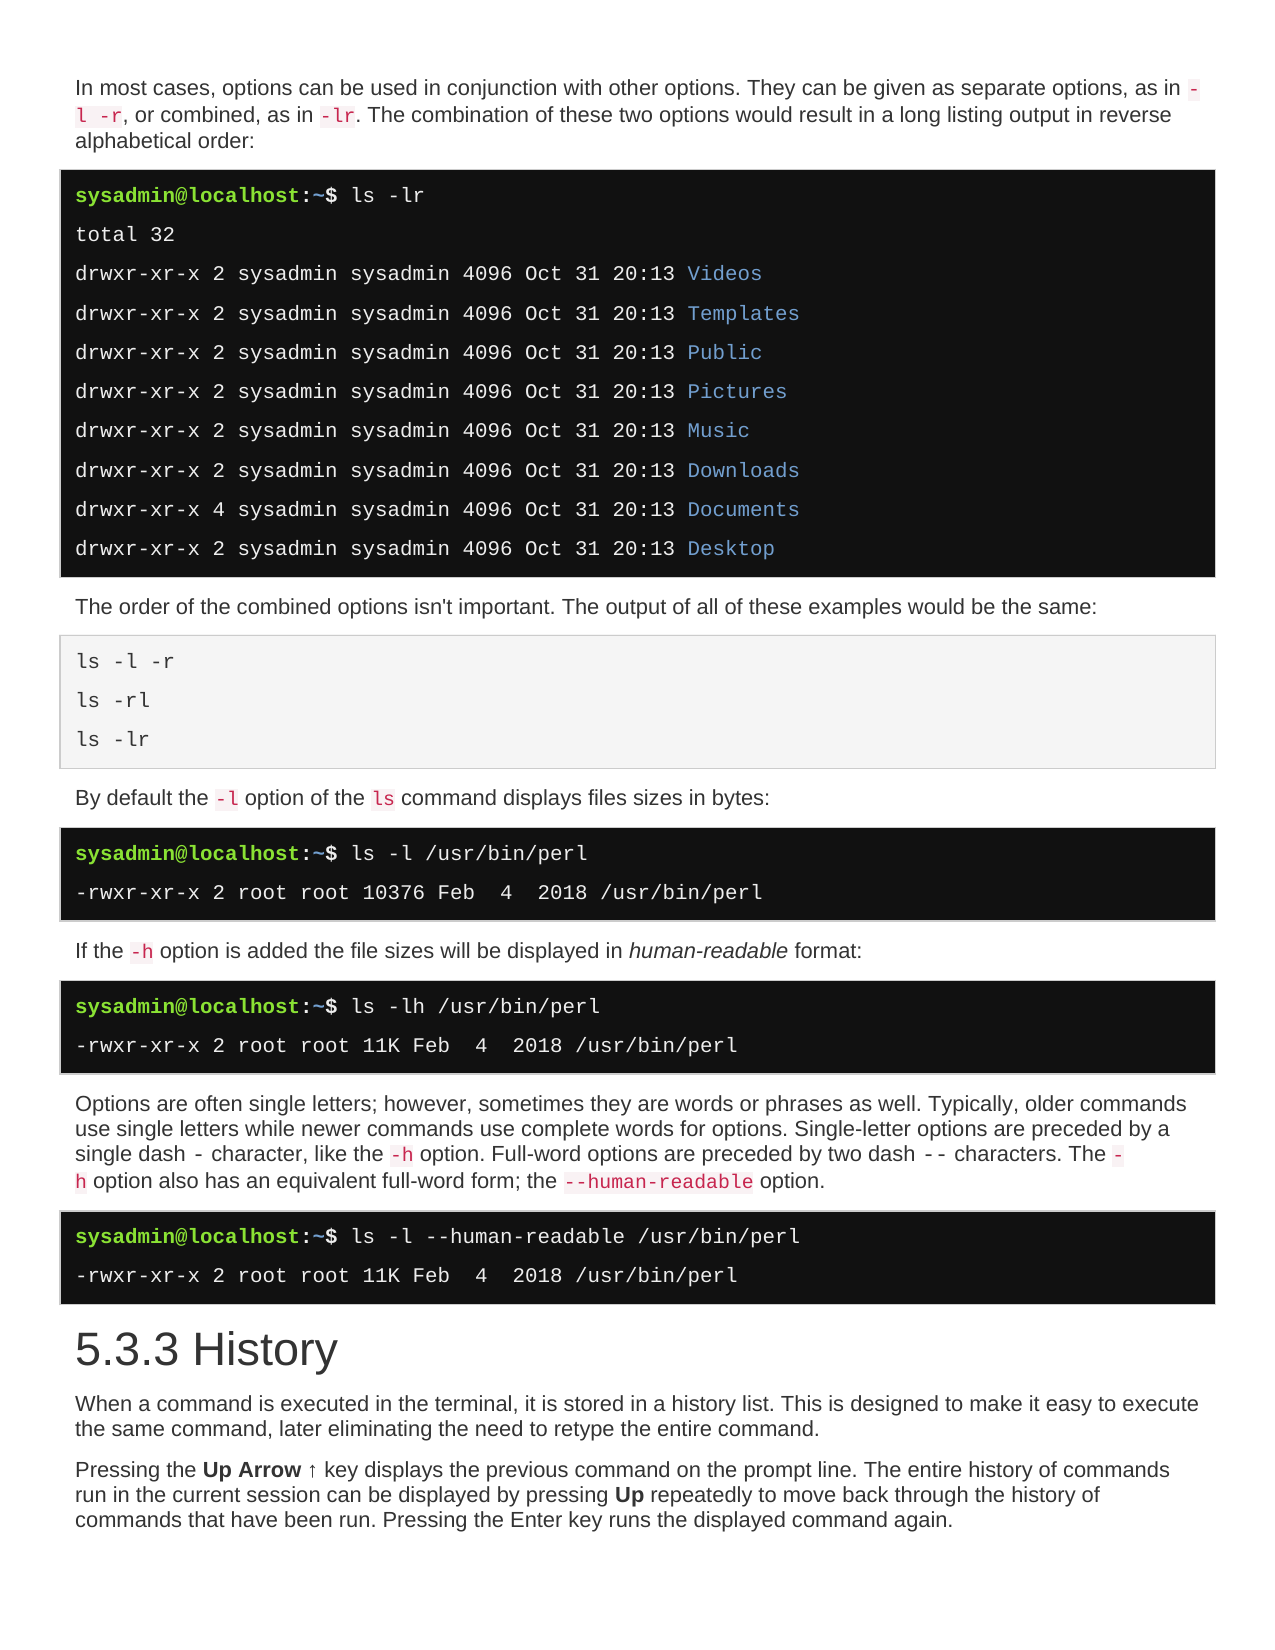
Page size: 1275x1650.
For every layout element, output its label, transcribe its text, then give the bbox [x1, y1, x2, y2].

text -rwxr-xr-x 2 root root 11K Feb 4 2018 /usr/bin/perl [61, 1249, 1215, 1304]
text sysadmin@localhost:~$ ls -l --human-readable /usr/bin/perl [61, 1212, 1215, 1249]
text drwxr-xr-x 2 sysadmin sysadmin 4096 Oct 31 20:13 Pictures [61, 365, 1215, 404]
text The order of the combined options isn't important. The output of all of these examples would be the same: [75, 594, 1200, 619]
text drwxr-xr-x 2 sysadmin sysadmin 4096 Oct 31 20:13 Public [61, 326, 1215, 365]
text sysadmin@localhost:~$ ls -lh /usr/bin/perl [61, 981, 1215, 1019]
text ls -lr [61, 713, 1215, 768]
text If the -h option is added the file sizes will be displayed in human-readable format: [75, 938, 1200, 964]
subtitle 5.3.3 History [75, 1321, 1200, 1375]
text drwxr-xr-x 2 sysadmin sysadmin 4096 Oct 31 20:13 Music [61, 404, 1215, 444]
text sysadmin@localhost:~$ ls -lr [61, 170, 1215, 208]
text Pressing the Up Arrow ↑ key displays the previous command on the prompt line. The entire history of commands run in the current session can be displayed by pressing Up repeatedly to move back through the history of commands that have been run. Pressing the Enter key runs the displayed command again. [75, 1457, 1200, 1532]
text When a command is executed in the terminal, it is stored in a history list. This is designed to make it easy to execute the same command, later eliminating the need to retype the entire command. [75, 1391, 1200, 1441]
text total 32 [61, 208, 1215, 247]
text ls -l -r [61, 636, 1215, 674]
text drwxr-xr-x 4 sysadmin sysadmin 4096 Oct 31 20:13 Documents [61, 483, 1215, 522]
text drwxr-xr-x 2 sysadmin sysadmin 4096 Oct 31 20:13 Downloads [61, 444, 1215, 483]
text ls -rl [61, 674, 1215, 713]
text By default the -l option of the ls command displays files sizes in bytes: [75, 785, 1200, 811]
text drwxr-xr-x 2 sysadmin sysadmin 4096 Oct 31 20:13 Desktop [61, 522, 1215, 577]
text sysadmin@localhost:~$ ls -l /usr/bin/perl [61, 828, 1215, 866]
text drwxr-xr-x 2 sysadmin sysadmin 4096 Oct 31 20:13 Videos [61, 247, 1215, 287]
text -rwxr-xr-x 2 root root 11K Feb 4 2018 /usr/bin/perl [61, 1019, 1215, 1073]
text Options are often single letters; however, sometimes they are words or phrases as well. Typically, older commands use single letters while newer commands use complete words for options. Single-letter options are preceded by a single dash - character, like the -h option. Full-word options are preceded by two dash -- characters. The -h option also has an equivalent full-word form; the --human-readable option. [75, 1091, 1200, 1194]
text drwxr-xr-x 2 sysadmin sysadmin 4096 Oct 31 20:13 Templates [61, 287, 1215, 326]
text In most cases, options can be used in conjunction with other options. They can be given as separate options, as in -l -r, or combined, as in -lr. The combination of these two options would result in a long listing output in reverse alphabetical order: [75, 75, 1200, 153]
text -rwxr-xr-x 2 root root 10376 Feb 4 2018 /usr/bin/perl [61, 866, 1215, 920]
